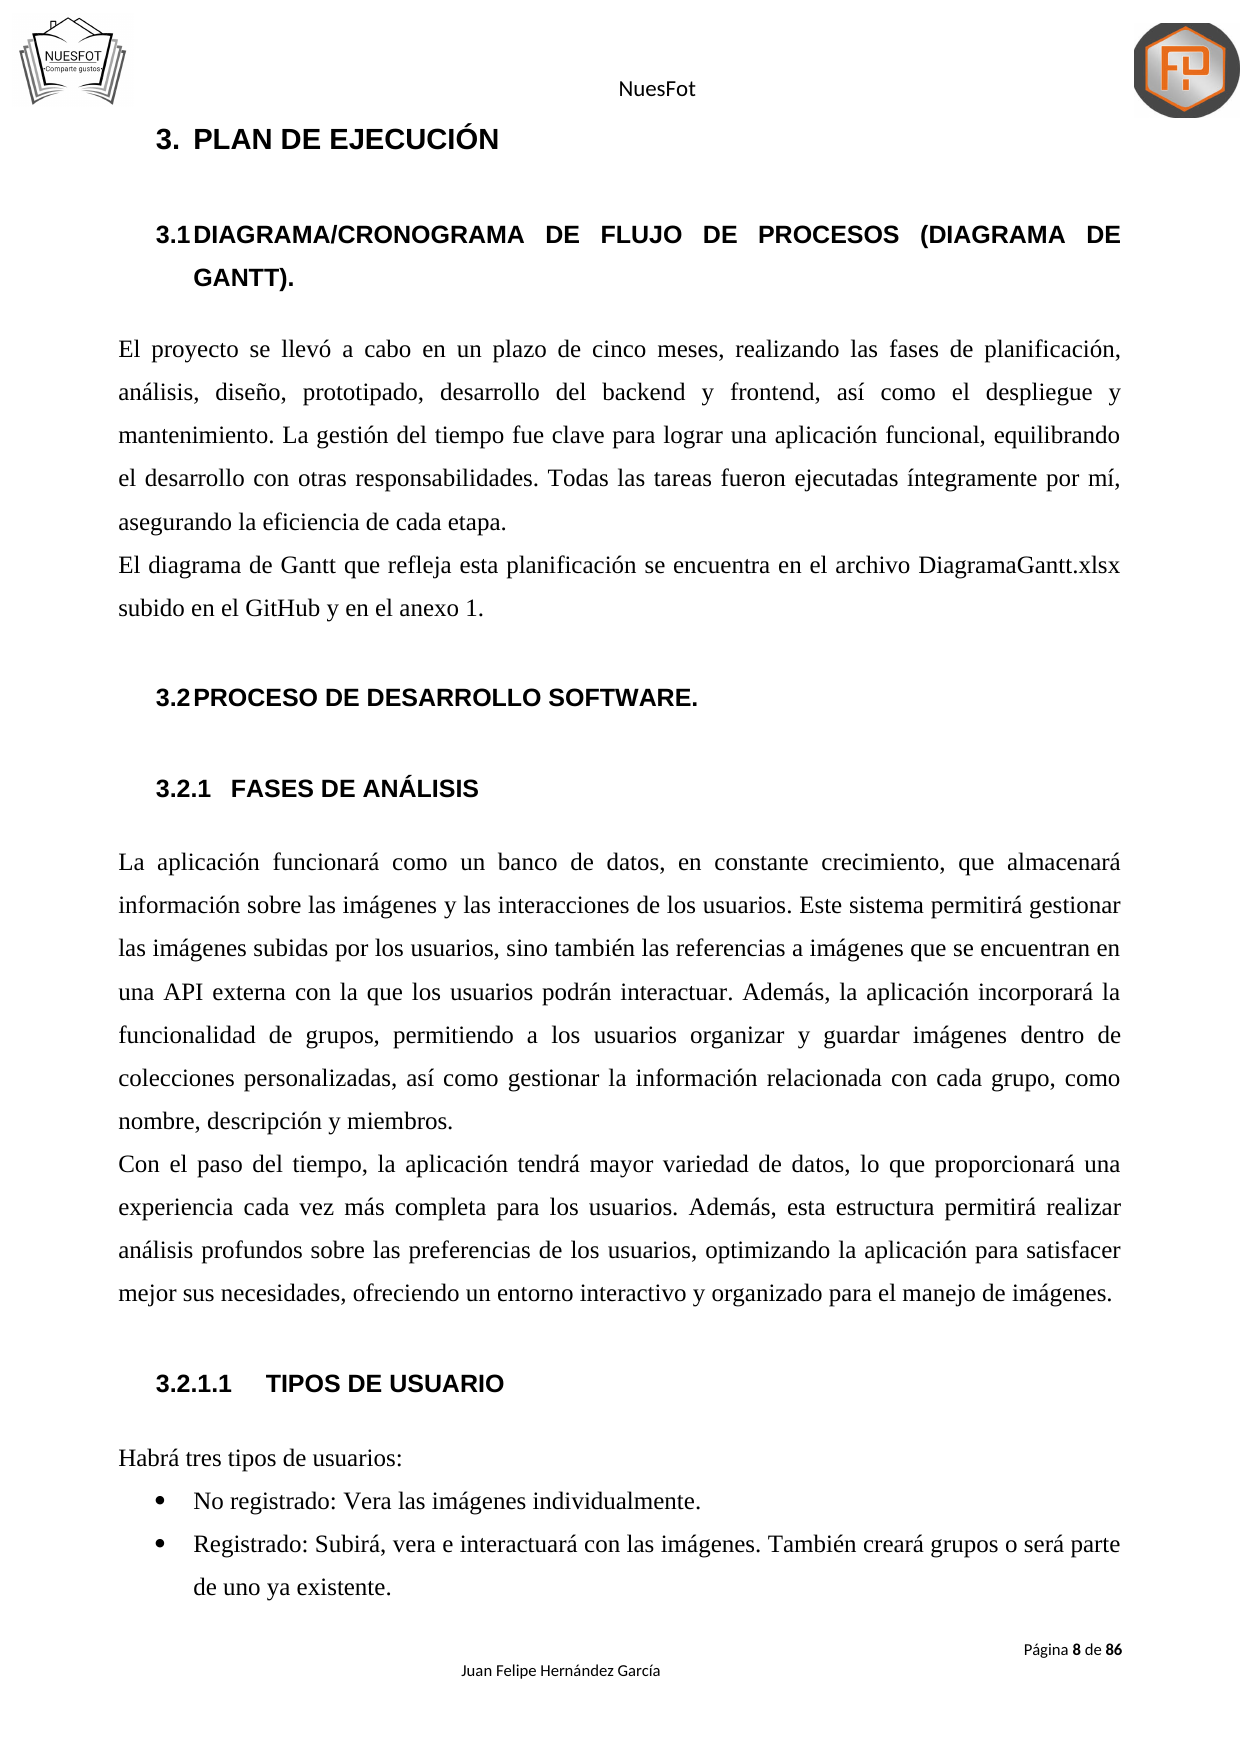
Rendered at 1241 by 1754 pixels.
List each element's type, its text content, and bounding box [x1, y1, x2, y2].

text El diagrama de Gantt que refleja esta planificación se encuentra en el archivo DiagramaGantt.xlsx subido en el GitHub y en el anexo 1. [118, 550, 1122, 622]
list No registrado: Vera las imágenes individualmente. [156, 1486, 1122, 1514]
subtitle TIPOS DE USUARIO [156, 1369, 1122, 1398]
text La aplicación funcionará como un banco de datos, en constante crecimiento, que almacenará información sobre las imágenes y las interacciones de los usuarios. Este sistema permitirá gestionar las imágenes subidas por los usuarios, sino también las referencias a imágenes que se encuentran en una API externa con la que los usuarios podrán interactuar. Además, la aplicación incorporará la funcionalidad de grupos, permitiendo a los usuarios organizar y guardar imágenes dentro de colecciones personalizadas, así como gestionar la información relacionada con cada grupo, como nombre, descripción y miembros. [118, 847, 1122, 1135]
text Habrá tres tipos de usuarios: [118, 1443, 1122, 1471]
subtitle DIAGRAMA/CRONOGRAMA DE FLUJO DE PROCESOS (DIAGRAMA DE GANTT). [156, 220, 1122, 292]
picture [11, 13, 134, 107]
list Registrado: Subirá, vera e interactuará con las imágenes. También creará grupos o será parte de uno ya existente. [156, 1529, 1122, 1601]
subtitle PLAN DE EJECUCIÓN [156, 122, 1122, 156]
picture [1133, 23, 1241, 118]
text Con el paso del tiempo, la aplicación tendrá mayor variedad de datos, lo que proporcionará una experiencia cada vez más completa para los usuarios. Además, esta estructura permitirá realizar análisis profundos sobre las preferencias de los usuarios, optimizando la aplicación para satisfacer mejor sus necesidades, ofreciendo un entorno interactivo y organizado para el manejo de imágenes. [118, 1149, 1122, 1307]
subtitle PROCESO DE DESARROLLO SOFTWARE. [156, 683, 1122, 712]
subtitle FASES DE ANÁLISIS [156, 774, 1122, 802]
text El proyecto se llevó a cabo en un plazo de cinco meses, realizando las fases de planificación, análisis, diseño, prototipado, desarrollo del backend y frontend, así como el despliegue y mantenimiento. La gestión del tiempo fue clave para lograr una aplicación funcional, equilibrando el desarrollo con otras responsabilidades. Todas las tareas fueron ejecutadas íntegramente por mí, asegurando la eficiencia de cada etapa. [118, 334, 1122, 535]
